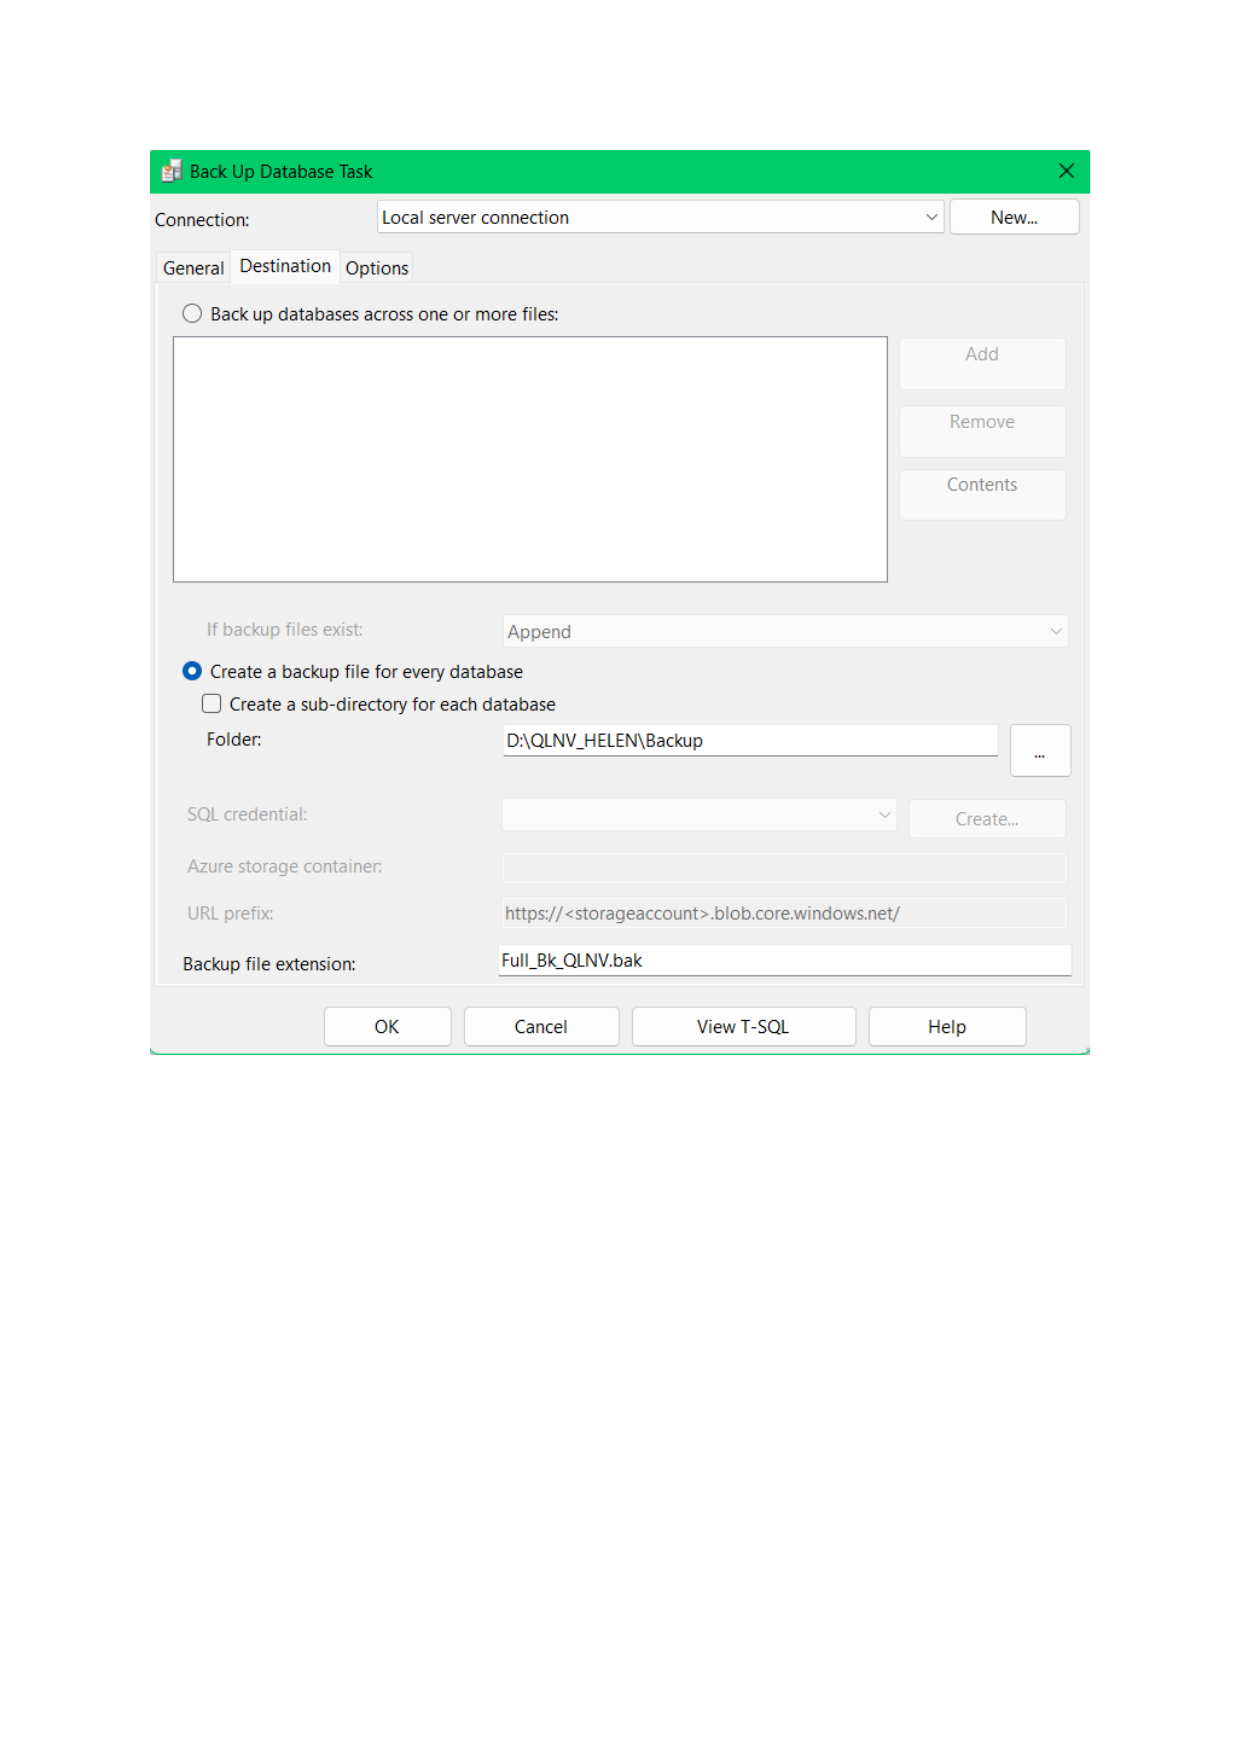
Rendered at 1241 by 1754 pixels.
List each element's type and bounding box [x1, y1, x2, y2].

picture [150, 150, 1091, 1055]
